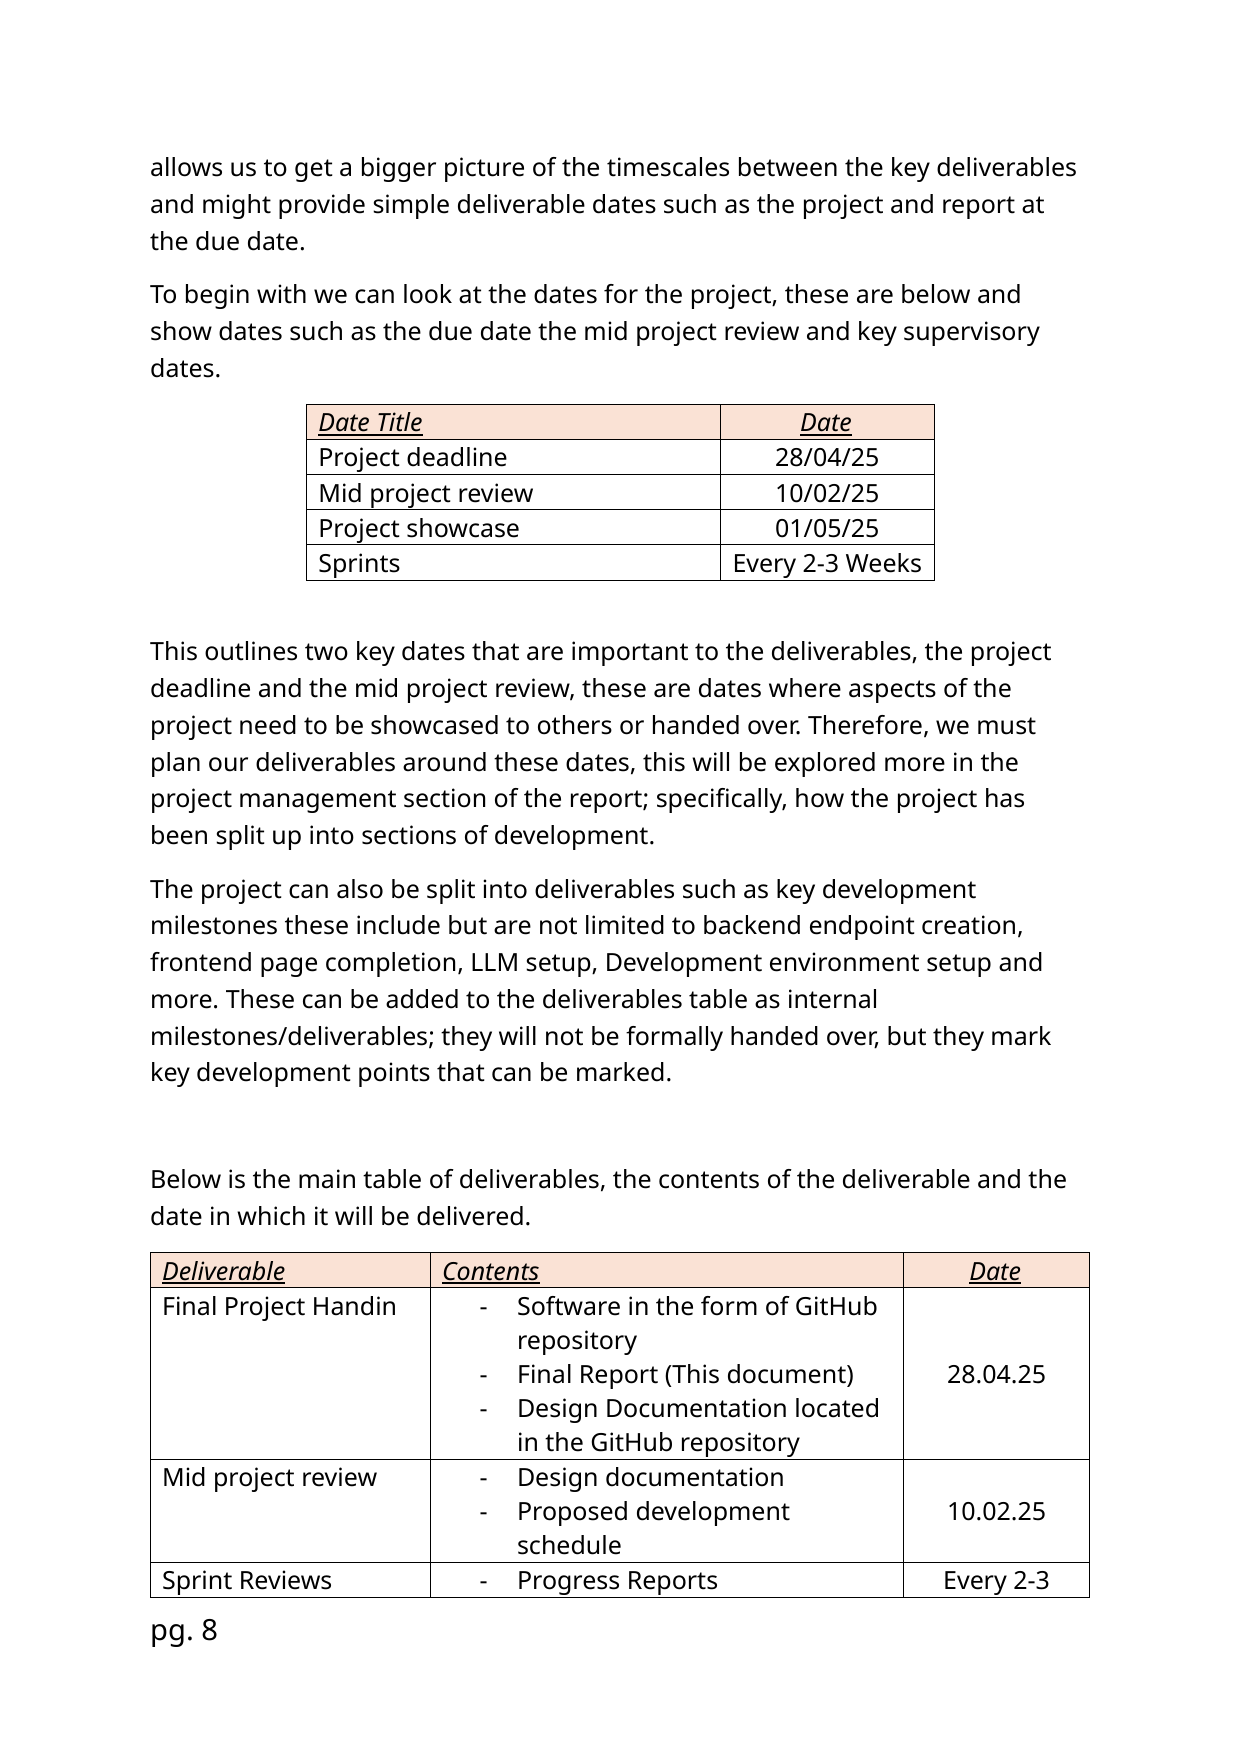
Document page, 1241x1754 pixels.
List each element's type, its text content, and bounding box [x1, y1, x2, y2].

table_cell 28.04.25 [904, 1288, 1089, 1459]
table_cell Sprint Reviews [151, 1563, 430, 1597]
table_header Date Title [307, 405, 720, 439]
table_cell Every 2-3 Weeks [904, 1563, 1089, 1597]
table_header Deliverable [151, 1253, 430, 1287]
table_cell Every 2-3 Weeks [721, 545, 934, 579]
table_cell 10.02.25 [904, 1460, 1089, 1562]
table_header Contents [431, 1253, 903, 1287]
table_cell Design documentation Proposed development schedule [431, 1460, 903, 1562]
text The project can also be split into deliverables such as key development milestones these include but are not limited to backend endpoint creation, frontend page completion, LLM setup, Development environment setup and more. These can be added to the deliverables table as internal milestones/deliverables; they will not be formally handed over, but they mark key development points that can be marked. [150, 871, 1090, 1089]
text This outlines two key dates that are important to the deliverables, the project deadline and the mid project review, these are dates where aspects of the project need to be showcased to others or handed over. Therefore, we must plan our deliverables around these dates, this will be explored more in the project management section of the report; specifically, how the project has been split up into sections of development. [150, 634, 1090, 852]
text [150, 150, 1090, 258]
table_header Date [721, 405, 934, 439]
table_cell Sprints [307, 545, 720, 579]
text To begin with we can look at the dates for the project, these are below and show dates such as the due date the mid project review and key supervisory dates. [150, 277, 1090, 384]
table_cell Project showcase [307, 510, 720, 544]
table_cell Software in the form of GitHub repository Final Report (This document) Design Documentation located in the GitHub repository [431, 1288, 903, 1459]
table_cell 10/02/25 [721, 475, 934, 509]
table_cell 28/04/25 [721, 440, 934, 474]
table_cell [431, 1563, 903, 1597]
table_cell Mid project review [307, 475, 720, 509]
table_cell Project deadline [307, 440, 720, 474]
table_cell Mid project review [151, 1460, 430, 1562]
table_cell Final Project Handin [151, 1288, 430, 1459]
text Below is the main table of deliverables, the contents of the deliverable and the date in which it will be delivered. [150, 1162, 1090, 1233]
table_cell 01/05/25 [721, 510, 934, 544]
table_header Date [904, 1253, 1089, 1287]
